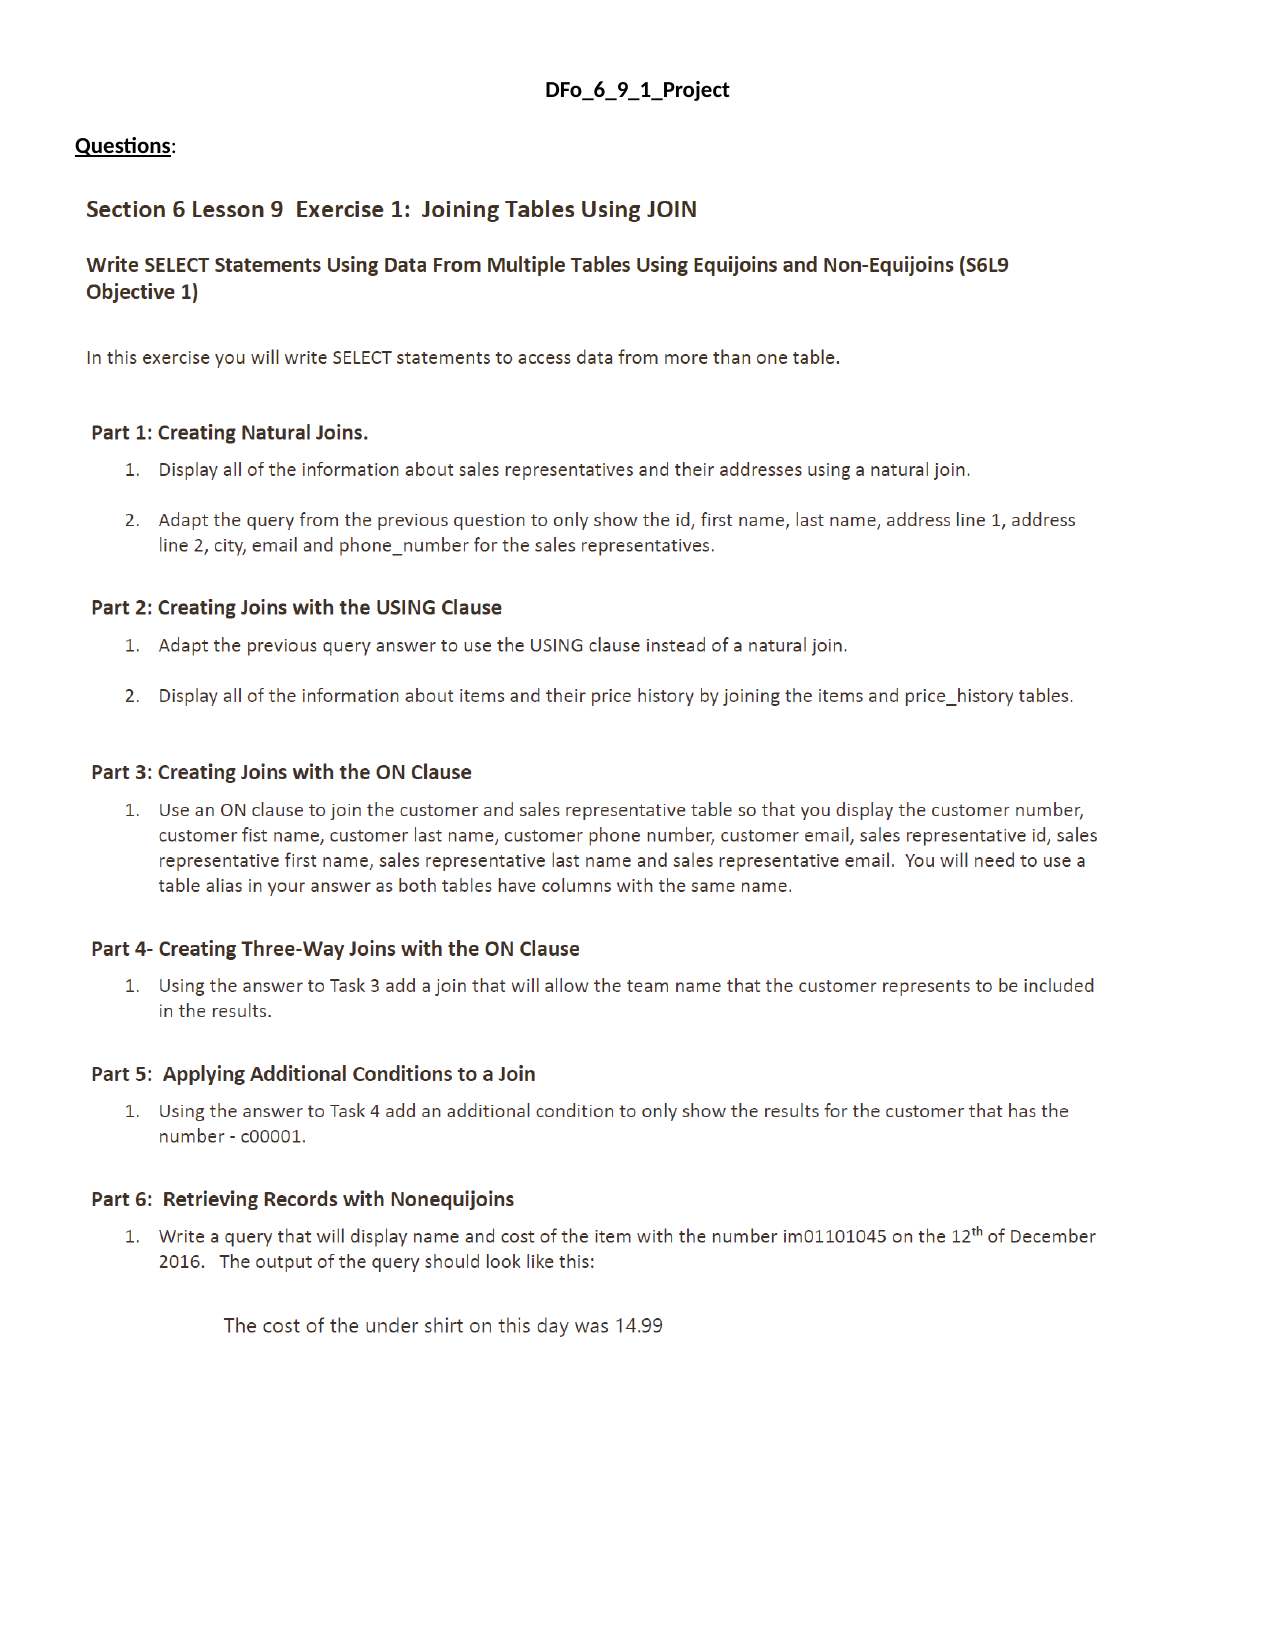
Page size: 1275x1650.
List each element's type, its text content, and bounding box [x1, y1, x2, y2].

picture [75, 187, 1031, 372]
picture [75, 400, 1120, 1347]
text DFo_6_9_1_Project [75, 75, 1200, 103]
text Questions: [75, 131, 1200, 159]
